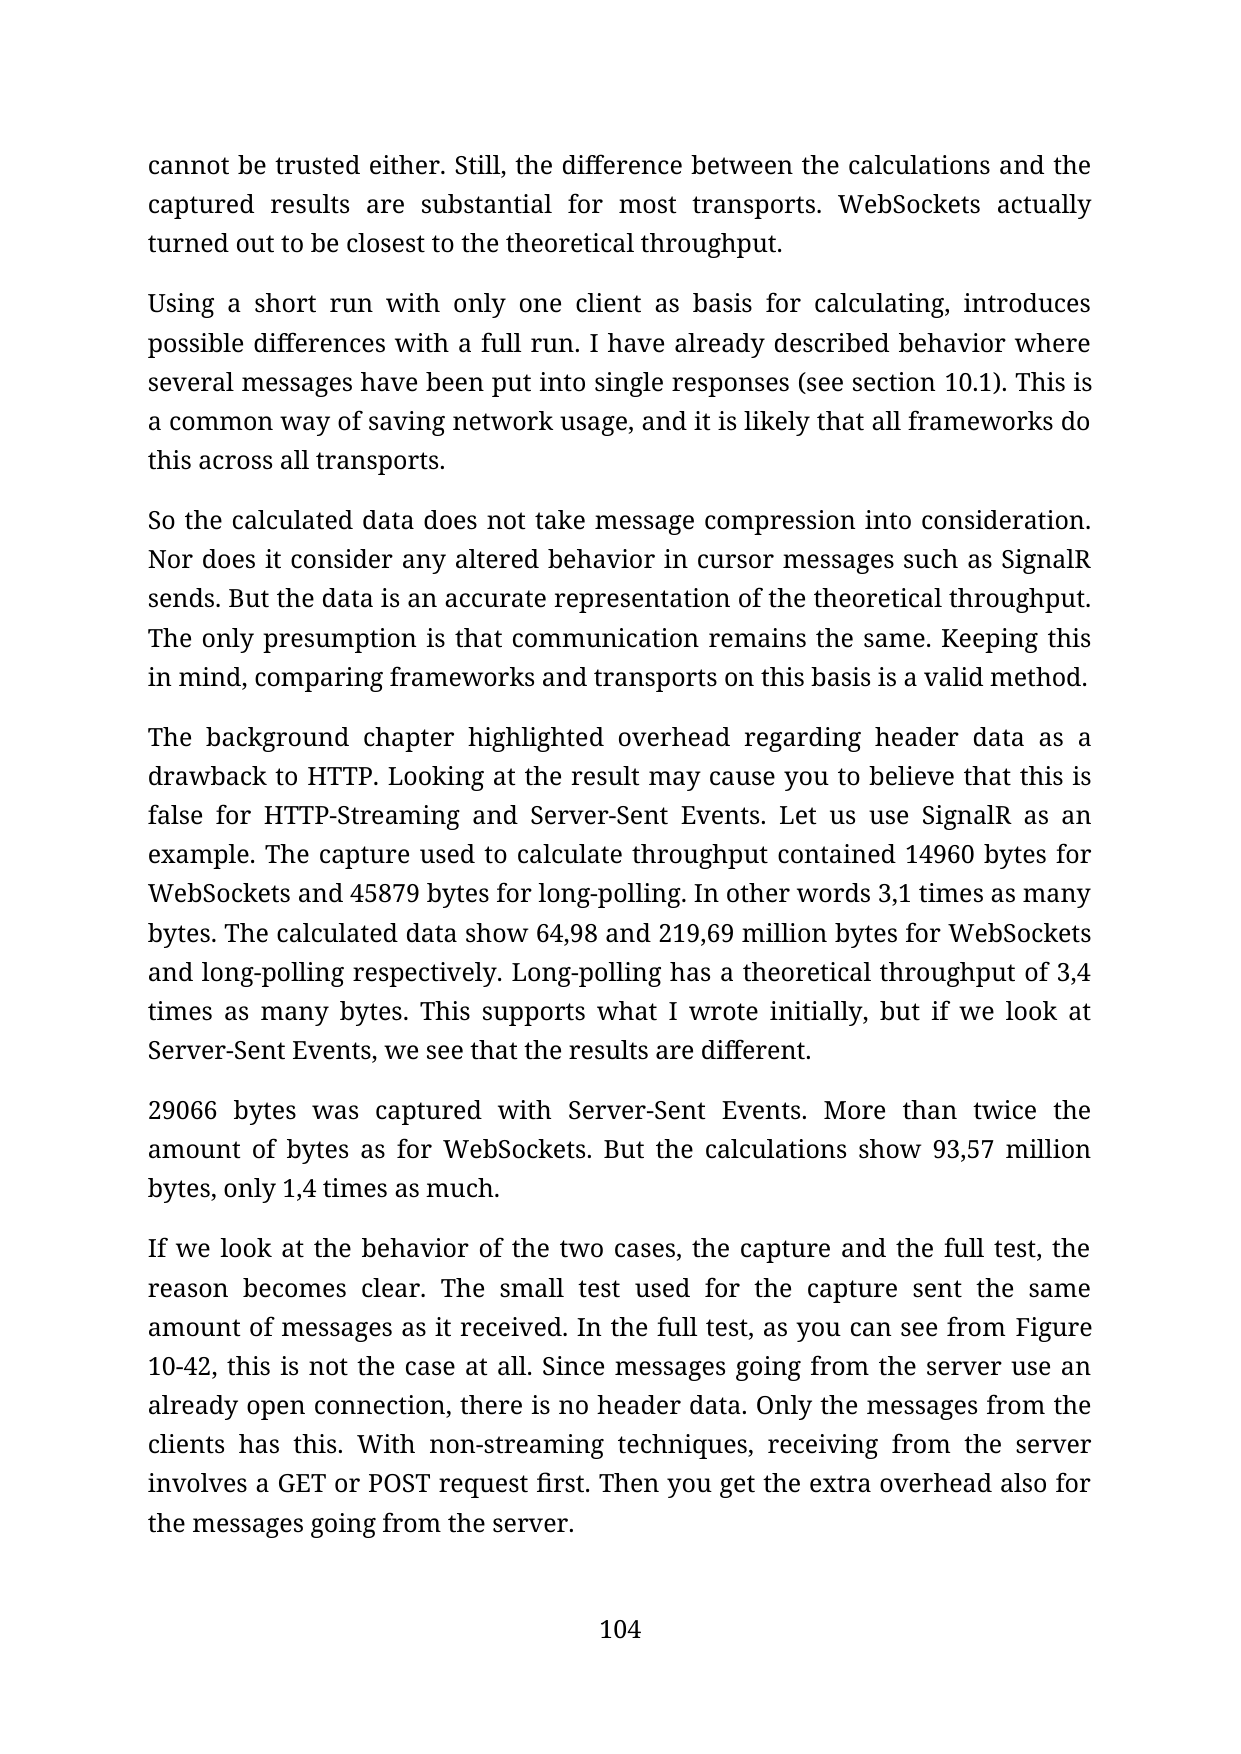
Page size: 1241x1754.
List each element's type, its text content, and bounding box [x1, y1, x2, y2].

text The background chapter highlighted overhead regarding header data as a drawback to HTTP. Looking at the result may cause you to believe that this is false for HTTP-Streaming and Server-Sent Events. Let us use SignalR as an example. The capture used to calculate throughput contained 14960 bytes for WebSockets and 45879 bytes for long-polling. In other words 3,1 times as many bytes. The calculated data show 64,98 and 219,69 million bytes for WebSockets and long-polling respectively. Long-polling has a theoretical throughput of 3,4 times as many bytes. This supports what I wrote initially, but if we look at Server-Sent Events, we see that the results are different. [148, 719, 1092, 1067]
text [148, 148, 1092, 260]
text 29066 bytes was captured with Server-Sent Events. More than twice the amount of bytes as for WebSockets. But the calculations show 93,57 million bytes, only 1,4 times as much. [148, 1093, 1092, 1205]
text So the calculated data does not take message compression into consideration. Nor does it consider any altered behavior in cursor messages such as SignalR sends. But the data is an accurate representation of the theoretical throughput. The only presumption is that communication remains the same. Keeping this in mind, comparing frameworks and transports on this basis is a valid method. [148, 503, 1092, 693]
text Using a short run with only one client as basis for calculating, introduces possible differences with a full run. I have already described behavior where several messages have been put into single responses (see section 10.1). This is a common way of saving network usage, and it is likely that all frameworks do this across all transports. [148, 286, 1092, 477]
